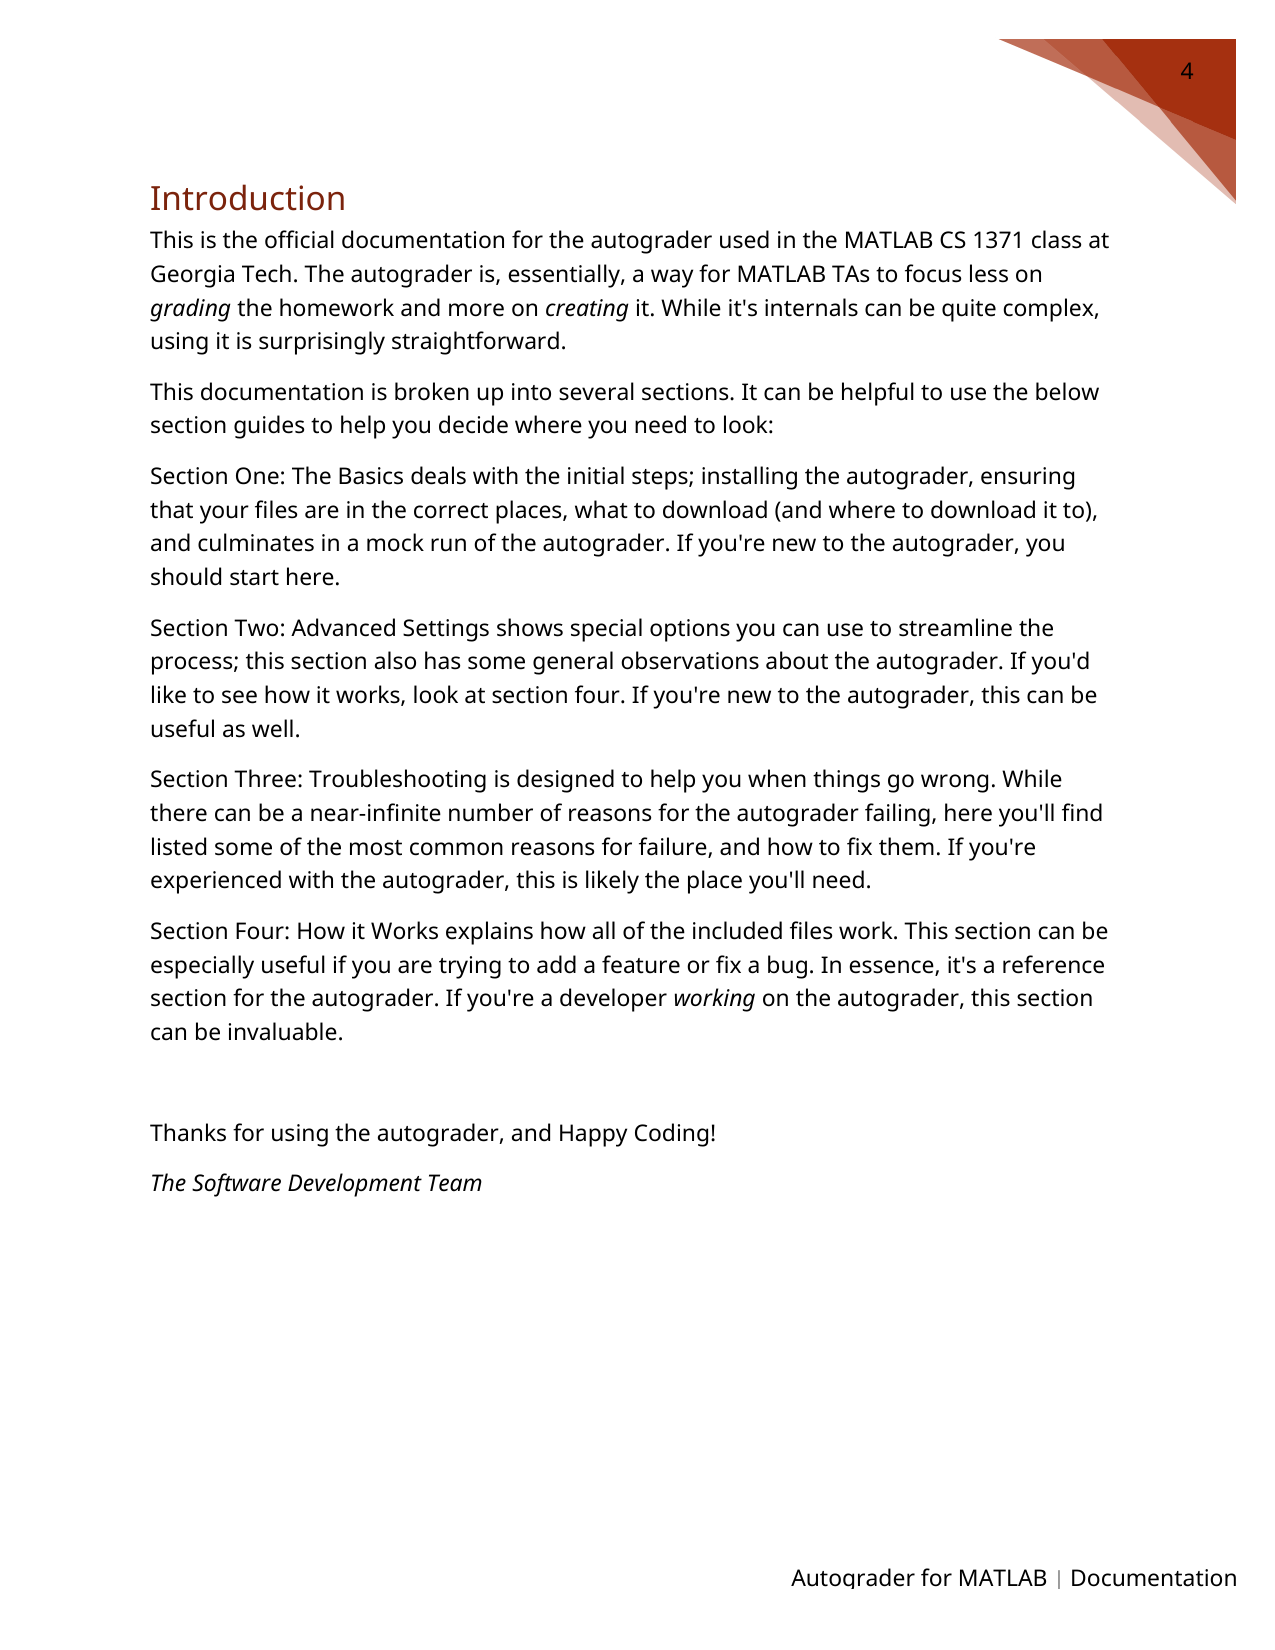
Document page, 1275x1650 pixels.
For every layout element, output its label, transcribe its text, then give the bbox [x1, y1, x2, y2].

text This is the official documentation for the autograder used in the MATLAB CS 1371 class at Georgia Tech. The autograder is, essentially, a way for MATLAB TAs to focus less on grading the homework and more on creating it. While it's internals can be quite complex, using it is surprisingly straightforward. [150, 224, 1125, 356]
picture [997, 39, 1236, 205]
text The Software Development Team [150, 1167, 1125, 1198]
text Section One: The Basics deals with the initial steps; installing the autograder, ensuring that your files are in the correct places, what to download (and where to download it to), and culminates in a mock run of the autograder. If you're new to the autograder, you should start here. [150, 460, 1125, 592]
subtitle Introduction [150, 175, 1125, 220]
text This documentation is broken up into several sections. It can be helpful to use the below section guides to help you decide where you need to look: [150, 376, 1125, 441]
text Section Four: How it Works explains how all of the included files work. This section can be especially useful if you are trying to add a feature or fix a bug. In essence, it's a reference section for the autograder. If you're a developer working on the autograder, this section can be invaluable. [150, 915, 1125, 1047]
text Thanks for using the autograder, and Happy Coding! [150, 1117, 1125, 1148]
text Section Three: Troubleshooting is designed to help you when things go wrong. While there can be a near-infinite number of reasons for the autograder failing, here you'll find listed some of the most common reasons for failure, and how to fix them. If you're experienced with the autograder, this is likely the place you'll need. [150, 763, 1125, 896]
text Section Two: Advanced Settings shows special options you can use to streamline the process; this section also has some general observations about the autograder. If you'd like to see how it works, look at section four. If you're new to the autograder, this can be useful as well. [150, 611, 1125, 744]
